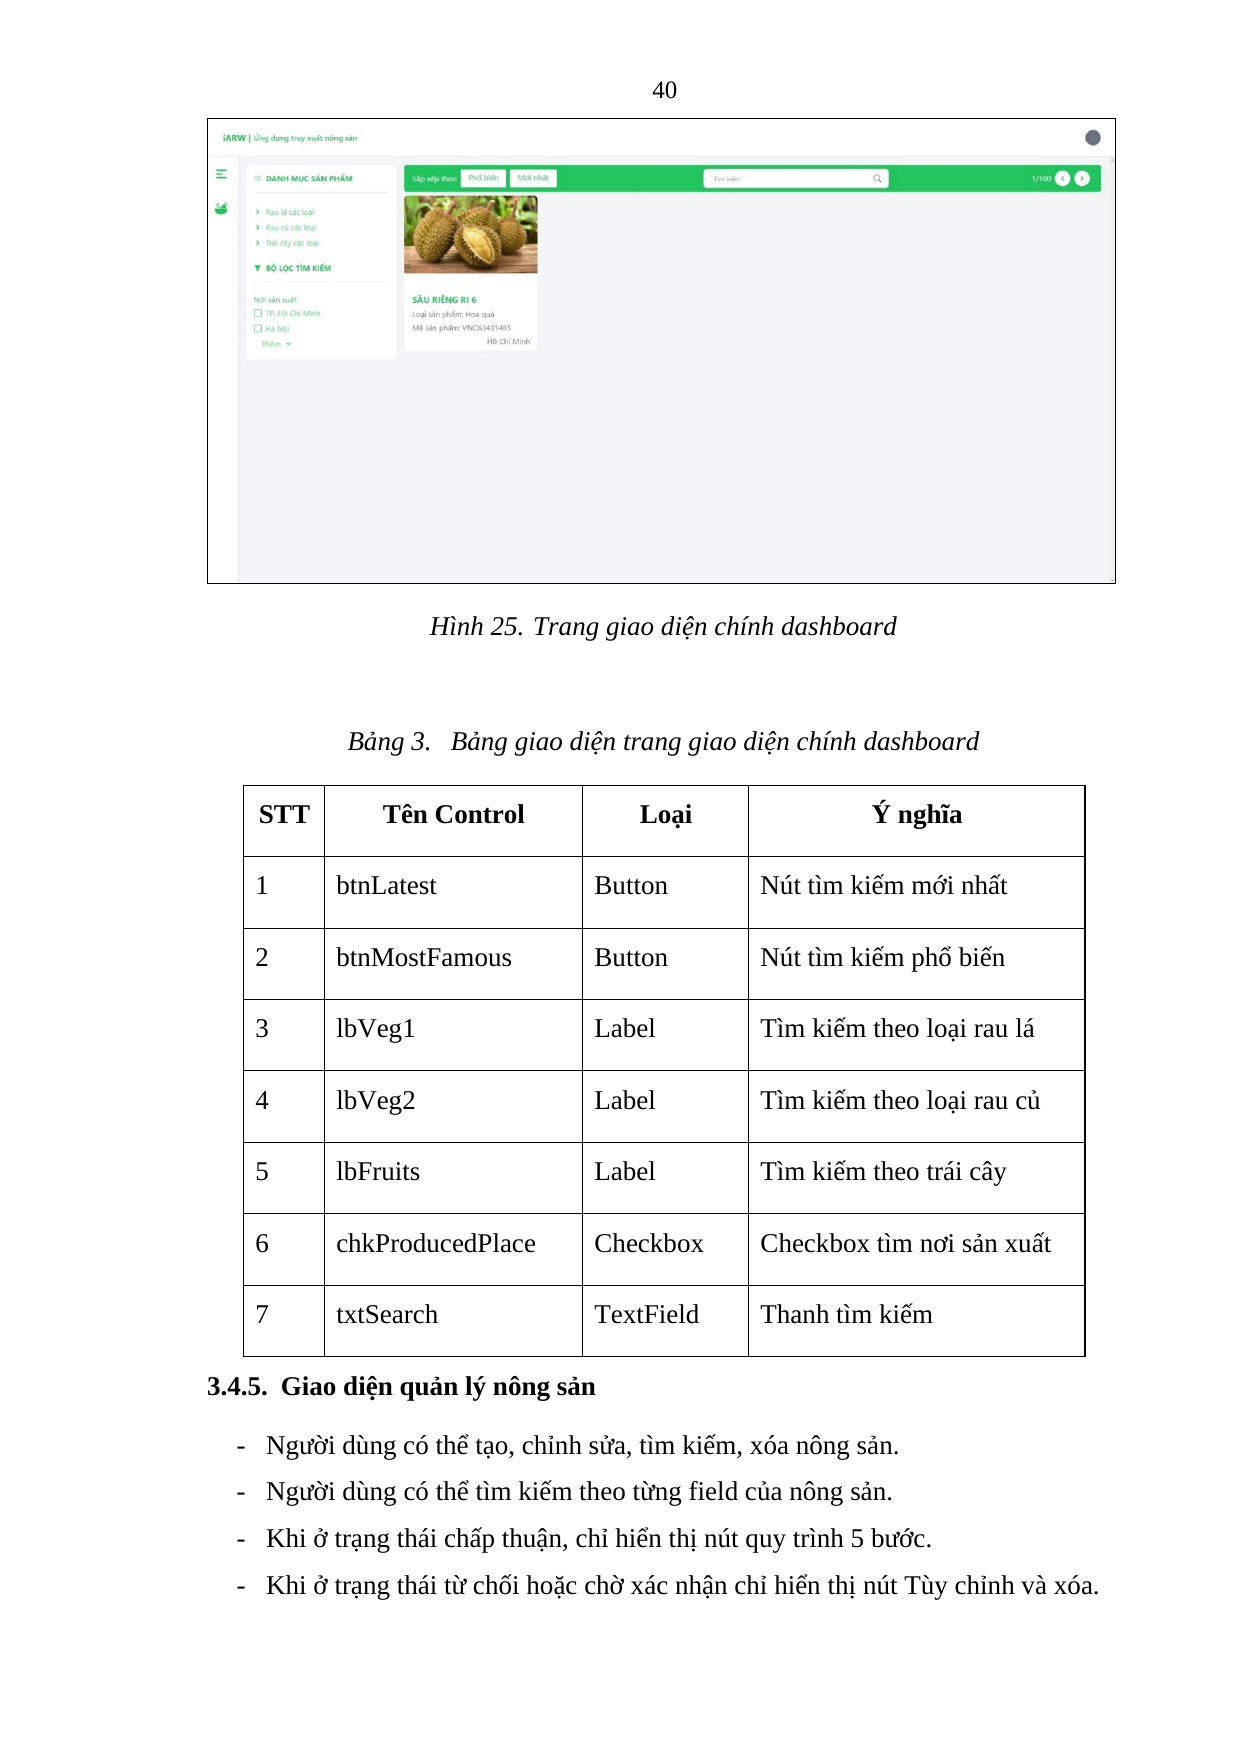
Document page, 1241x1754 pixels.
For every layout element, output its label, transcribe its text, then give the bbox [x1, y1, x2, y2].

subtitle Giao diện quản lý nông sản [207, 1370, 1122, 1401]
list Khi ở trạng thái chấp thuận, chỉ hiển thị nút quy trình 5 bước. [207, 1522, 1122, 1553]
list Người dùng có thể tạo, chỉnh sửa, tìm kiếm, xóa nông sản. [207, 1429, 1122, 1460]
table_cell Button [583, 929, 748, 999]
table_cell 2 [244, 929, 324, 999]
table_cell Label [583, 1071, 748, 1142]
table_cell 3 [244, 1000, 324, 1070]
table_cell lbFruits [325, 1143, 582, 1213]
table_cell Tìm kiếm theo loại rau củ [749, 1071, 1084, 1142]
table_cell btnMostFamous [325, 929, 582, 999]
text Trang giao diện chính dashboard [207, 611, 1122, 642]
table_cell 4 [244, 1071, 324, 1142]
table_cell 1 [244, 857, 324, 927]
table_header STT [244, 786, 324, 856]
list Người dùng có thể tìm kiếm theo từng field của nông sản. [207, 1476, 1122, 1507]
table_cell Nút tìm kiếm mới nhất [749, 857, 1084, 927]
table_cell Label [583, 1143, 748, 1213]
table_cell Checkbox tìm nơi sản xuất [749, 1214, 1084, 1285]
picture [208, 119, 1115, 583]
table_cell 5 [244, 1143, 324, 1213]
table_cell Checkbox [583, 1214, 748, 1285]
table_cell lbVeg1 [325, 1000, 582, 1070]
table_cell lbVeg2 [325, 1071, 582, 1142]
table_header Loại [583, 786, 748, 856]
table_cell Button [583, 857, 748, 927]
table_cell txtSearch [325, 1286, 582, 1356]
table_header Ý nghĩa [749, 786, 1084, 856]
table_cell 7 [244, 1286, 324, 1356]
table_cell btnLatest [325, 857, 582, 927]
list Khi ở trạng thái từ chối hoặc chờ xác nhận chỉ hiển thị nút Tùy chỉnh và xóa. [207, 1569, 1122, 1600]
table_cell chkProducedPlace [325, 1214, 582, 1285]
table_cell Thanh tìm kiếm [749, 1286, 1084, 1356]
table_cell Label [583, 1000, 748, 1070]
table_cell Tìm kiếm theo trái cây [749, 1143, 1084, 1213]
table_cell Nút tìm kiếm phổ biến [749, 929, 1084, 999]
table_cell TextField [583, 1286, 748, 1356]
table_cell Tìm kiếm theo loại rau lá [749, 1000, 1084, 1070]
text Bảng giao diện trang giao diện chính dashboard [207, 725, 1122, 756]
table_header Tên Control [325, 786, 582, 856]
table_cell 6 [244, 1214, 324, 1285]
